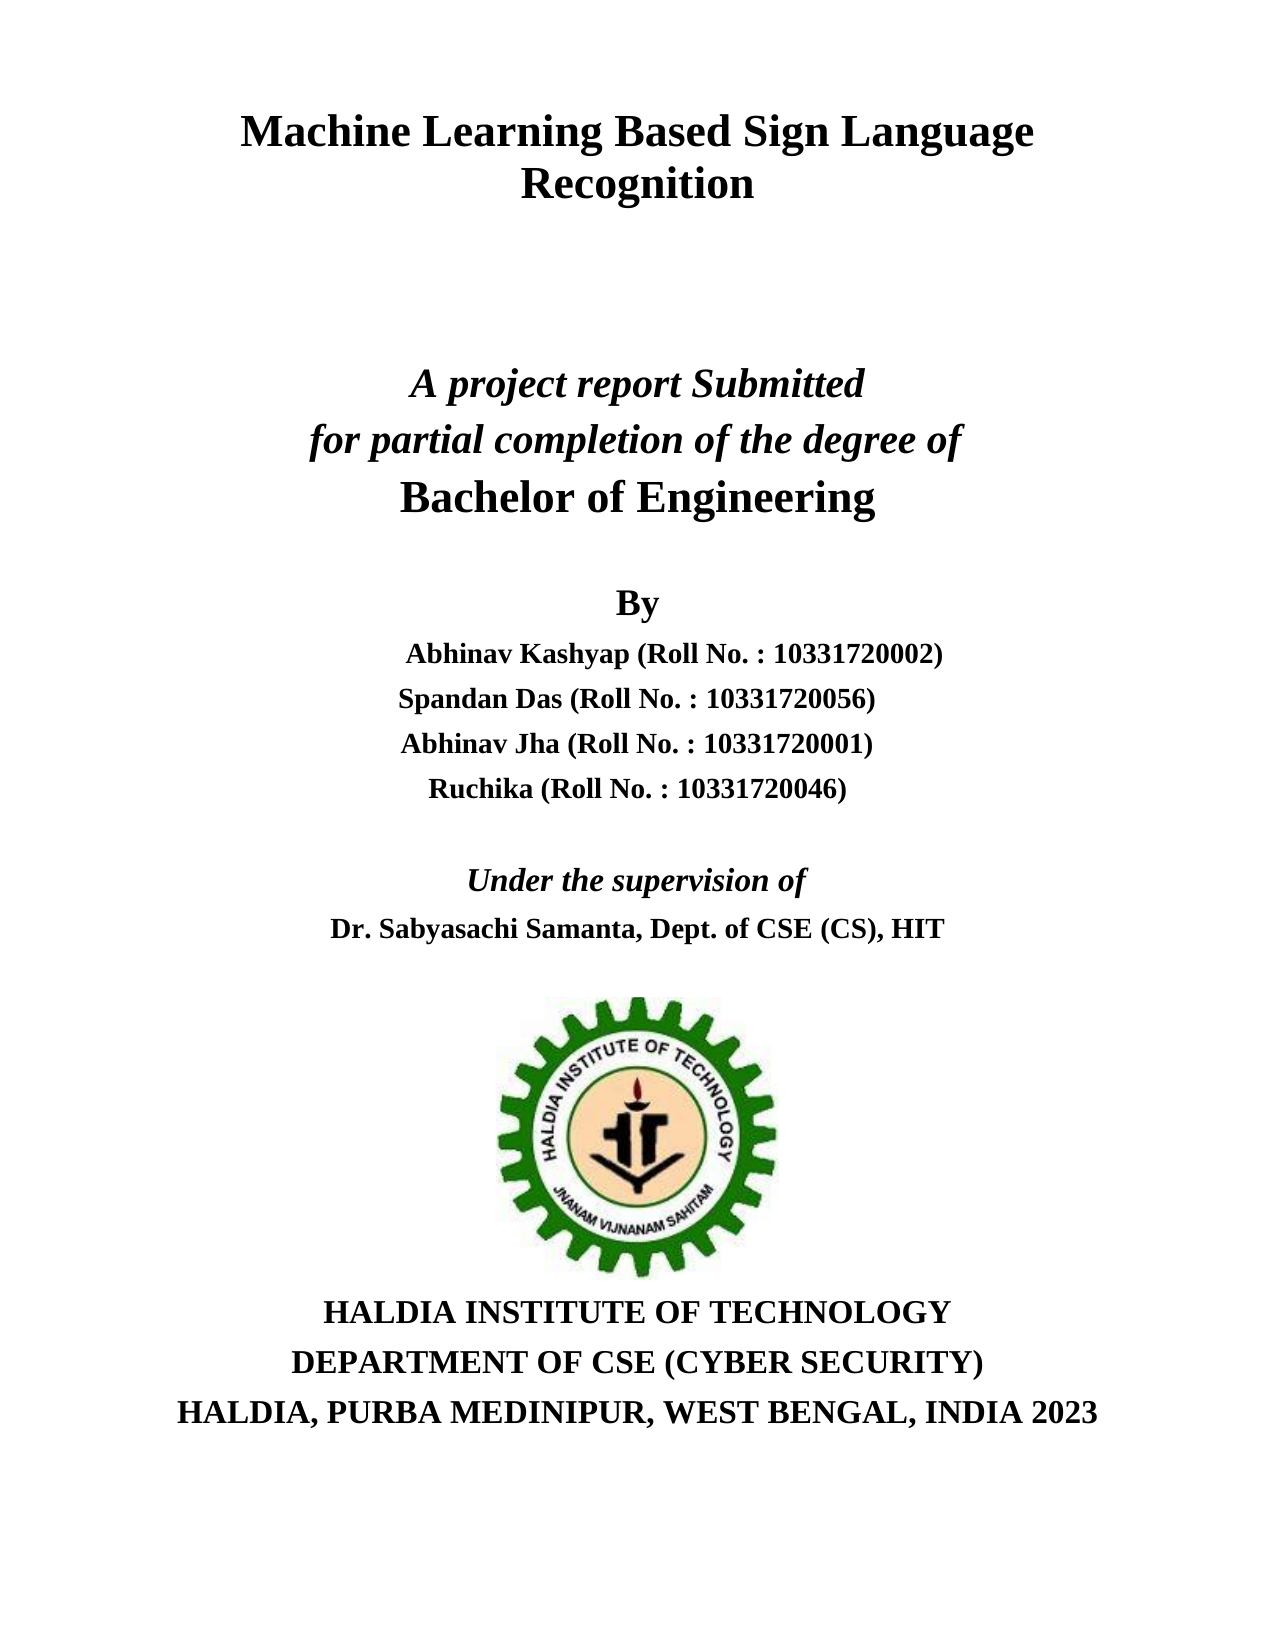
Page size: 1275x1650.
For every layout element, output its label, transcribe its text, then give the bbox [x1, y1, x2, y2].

text Under the supervision of [150, 861, 1125, 899]
text Bachelor of Engineering [150, 469, 1125, 522]
text HALDIA, PURBA MEDINIPUR, WEST BENGAL, INDIA 2023 [150, 1393, 1125, 1431]
text Dr. Sabyasachi Samanta, Dept. of CSE (CS), HIT [150, 911, 1125, 944]
text for partial completion of the degree of [150, 414, 1125, 462]
text By [150, 581, 1125, 624]
text HALDIA INSTITUTE OF TECHNOLOGY [150, 1292, 1125, 1330]
text DEPARTMENT OF CSE (CYBER SECURITY) [150, 1342, 1125, 1381]
picture [496, 997, 779, 1280]
text A project report Submitted [150, 359, 1125, 407]
text Machine Learning Based Sign Language Recognition [150, 103, 1125, 209]
text Spandan Das (Roll No. : 10331720056) [149, 681, 1125, 715]
text Abhinav Jha (Roll No. : 10331720001) [149, 726, 1125, 760]
text Abhinav Kashyap (Roll No. : 10331720002) [224, 637, 1125, 670]
text Ruchika (Roll No. : 10331720046) [150, 771, 1125, 804]
